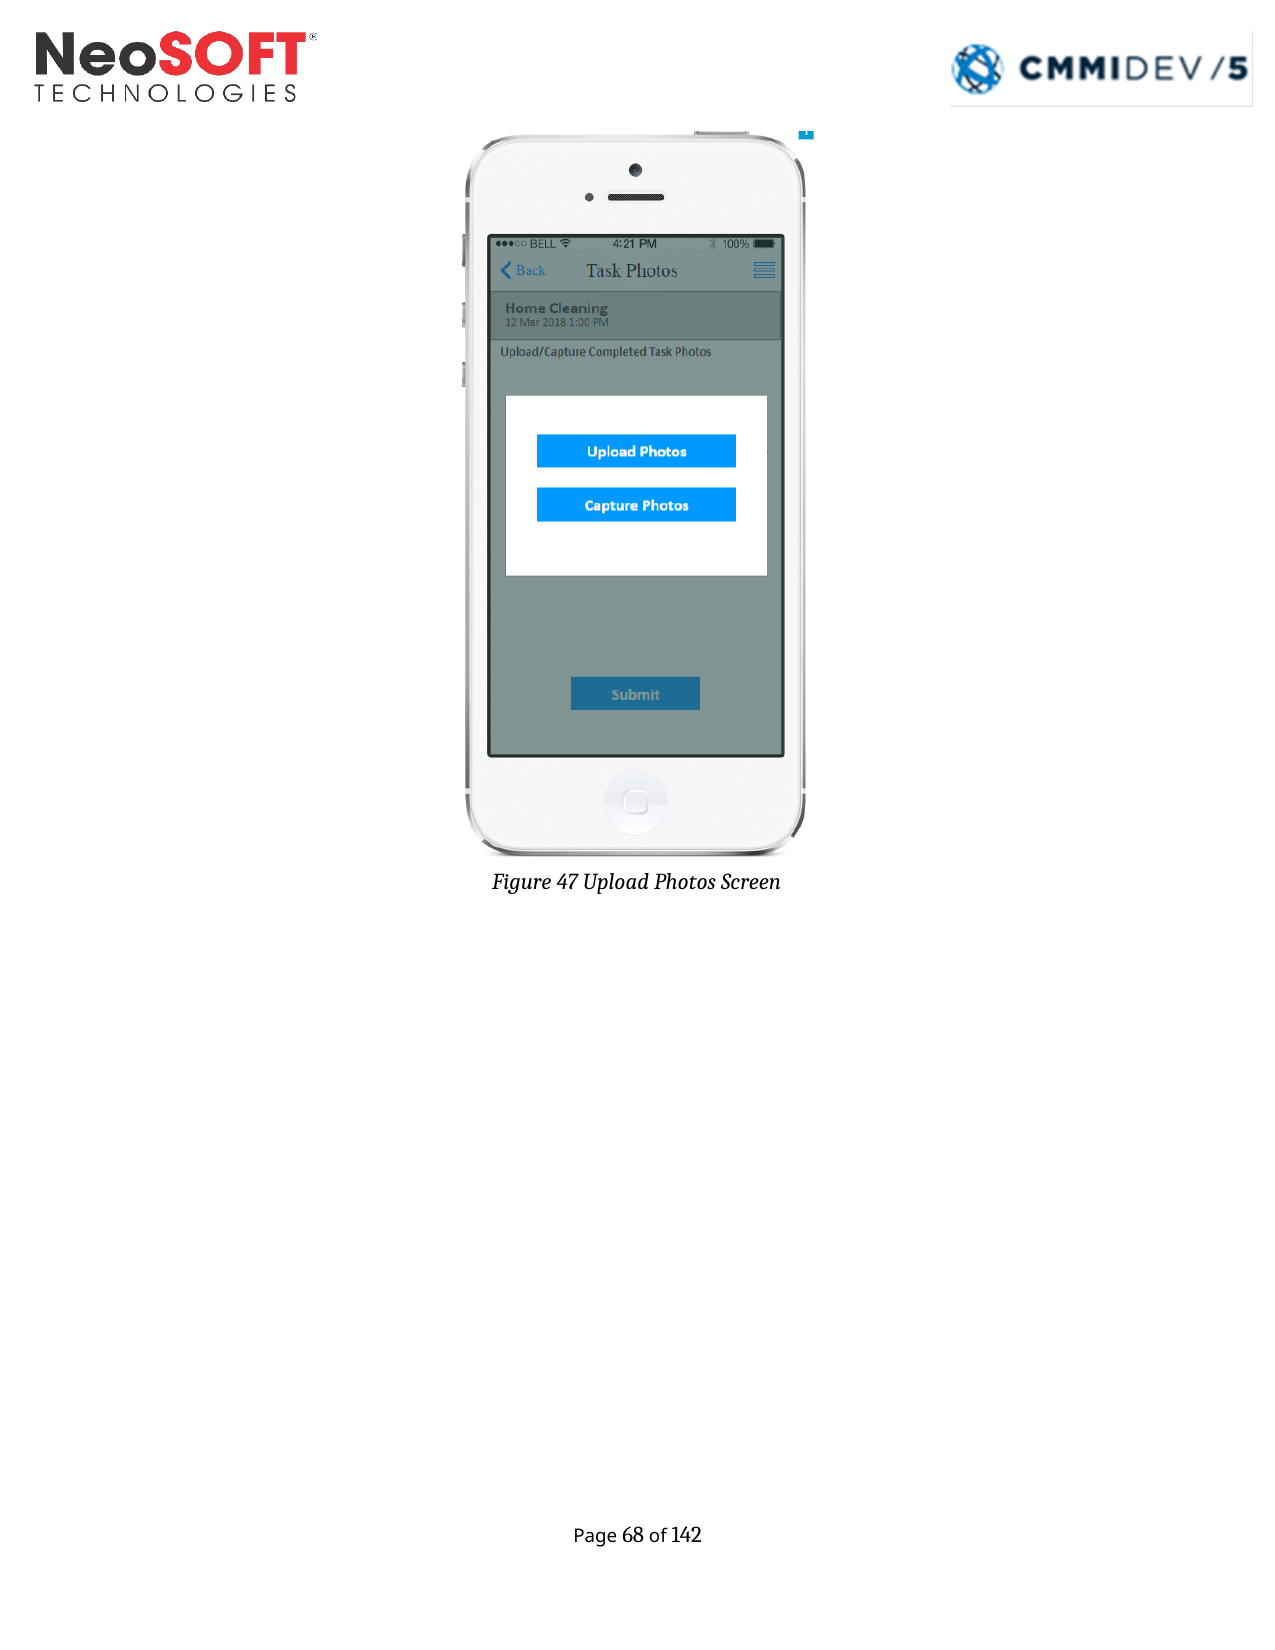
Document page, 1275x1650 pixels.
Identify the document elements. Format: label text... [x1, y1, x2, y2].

text Figure 47 Upload Photos Screen [150, 869, 1125, 895]
picture [34, 31, 318, 102]
picture [461, 131, 814, 857]
picture [950, 31, 1254, 108]
